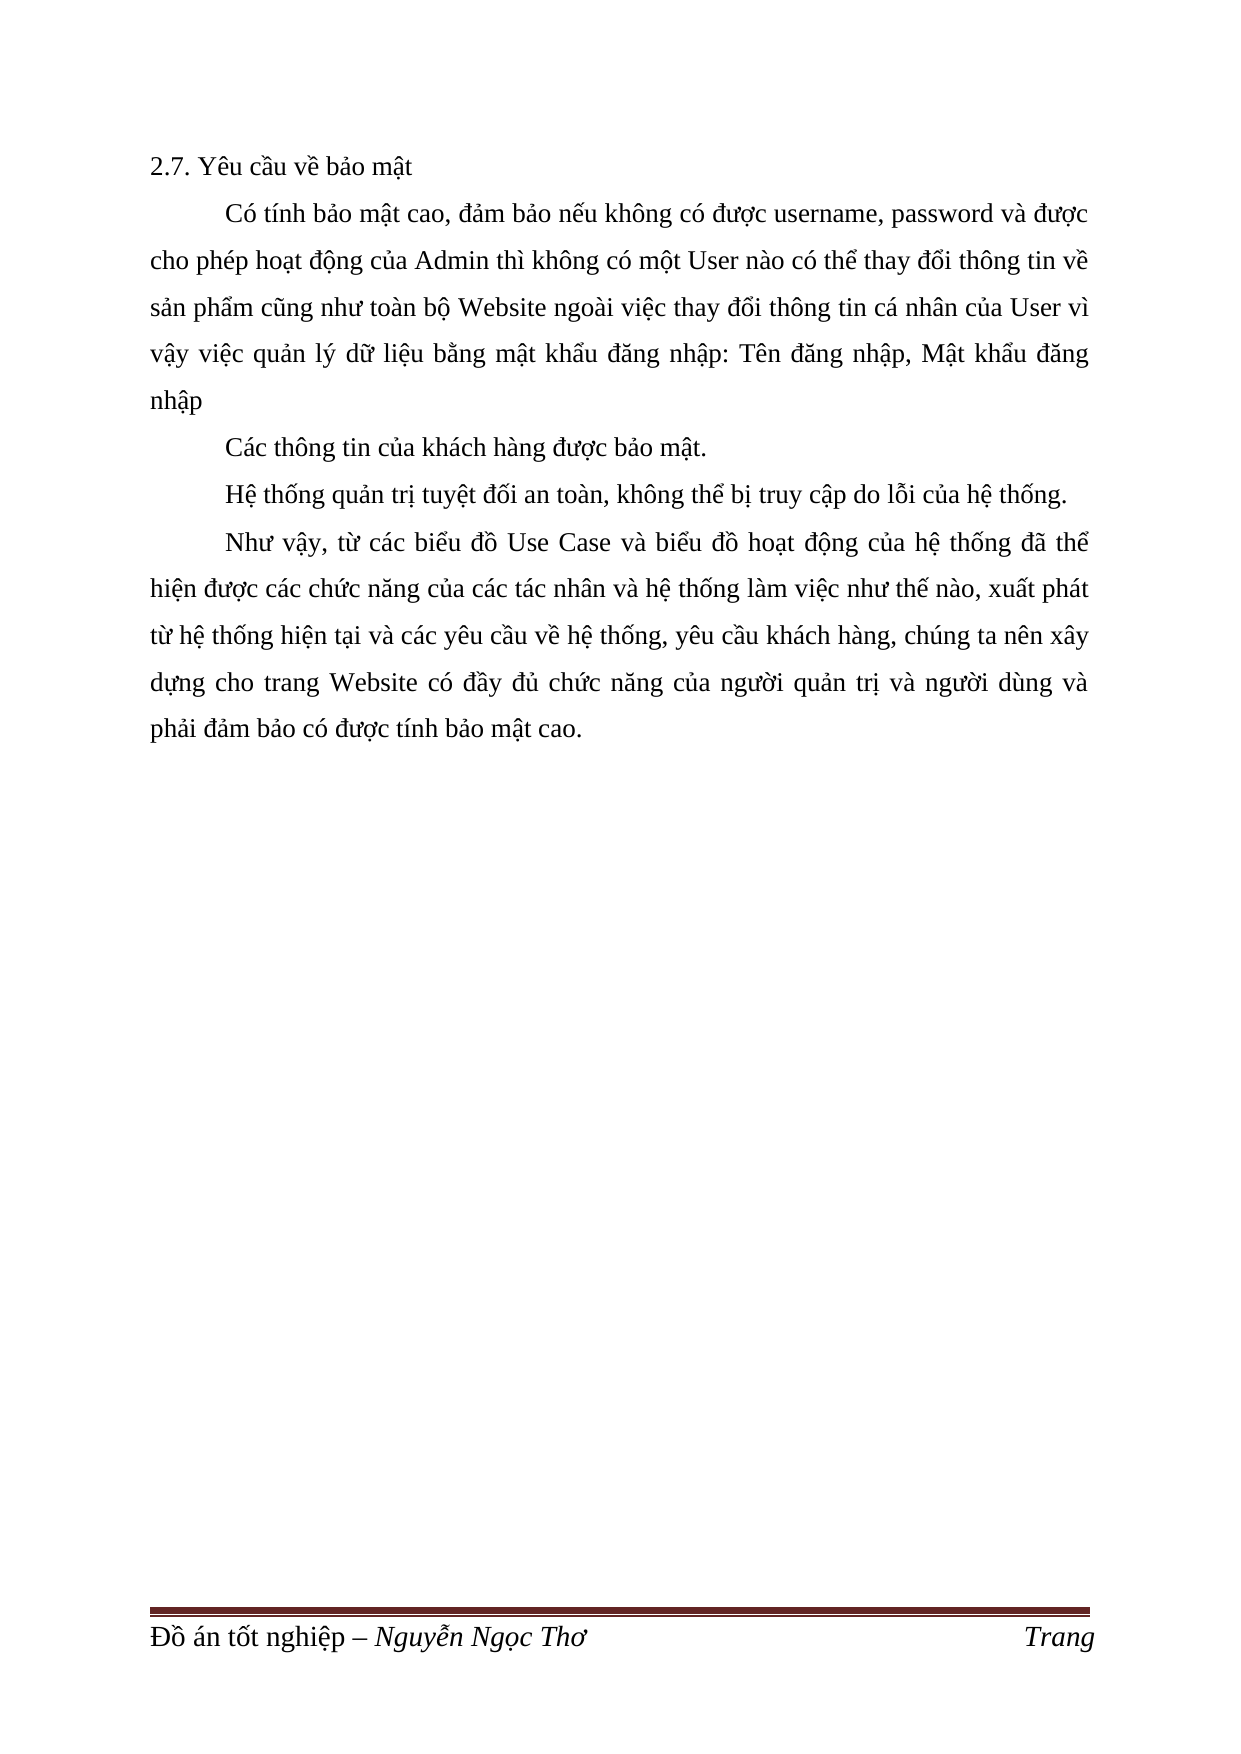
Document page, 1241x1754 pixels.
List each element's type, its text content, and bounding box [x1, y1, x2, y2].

subtitle 2.7. Yêu cầu về bảo mật [150, 150, 1090, 181]
text Hệ thống quản trị tuyệt đối an toàn, không thể bị truy cập do lỗi của hệ thống. [150, 478, 1090, 510]
text Có tính bảo mật cao, đảm bảo nếu không có được username, password và được cho phép hoạt động của Admin thì không có một User nào có thể thay đổi thông tin về sản phẩm cũng như toàn bộ Website ngoài việc thay đổi thông tin cá nhân của User vì vậy việc quản lý dữ liệu bằng mật khẩu đăng nhập: Tên đăng nhập, Mật khẩu đăng nhập [150, 197, 1090, 415]
text Như vậy, từ các biểu đồ Use Case và biểu đồ hoạt động của hệ thống đã thể hiện được các chức năng của các tác nhân và hệ thống làm việc như thế nào, xuất phát từ hệ thống hiện tại và các yêu cầu về hệ thống, yêu cầu khách hàng, chúng ta nên xây dựng cho trang Website có đầy đủ chức năng của người quản trị và người dùng và phải đảm bảo có được tính bảo mật cao. [150, 526, 1090, 744]
text Các thông tin của khách hàng được bảo mật. [150, 431, 1090, 462]
